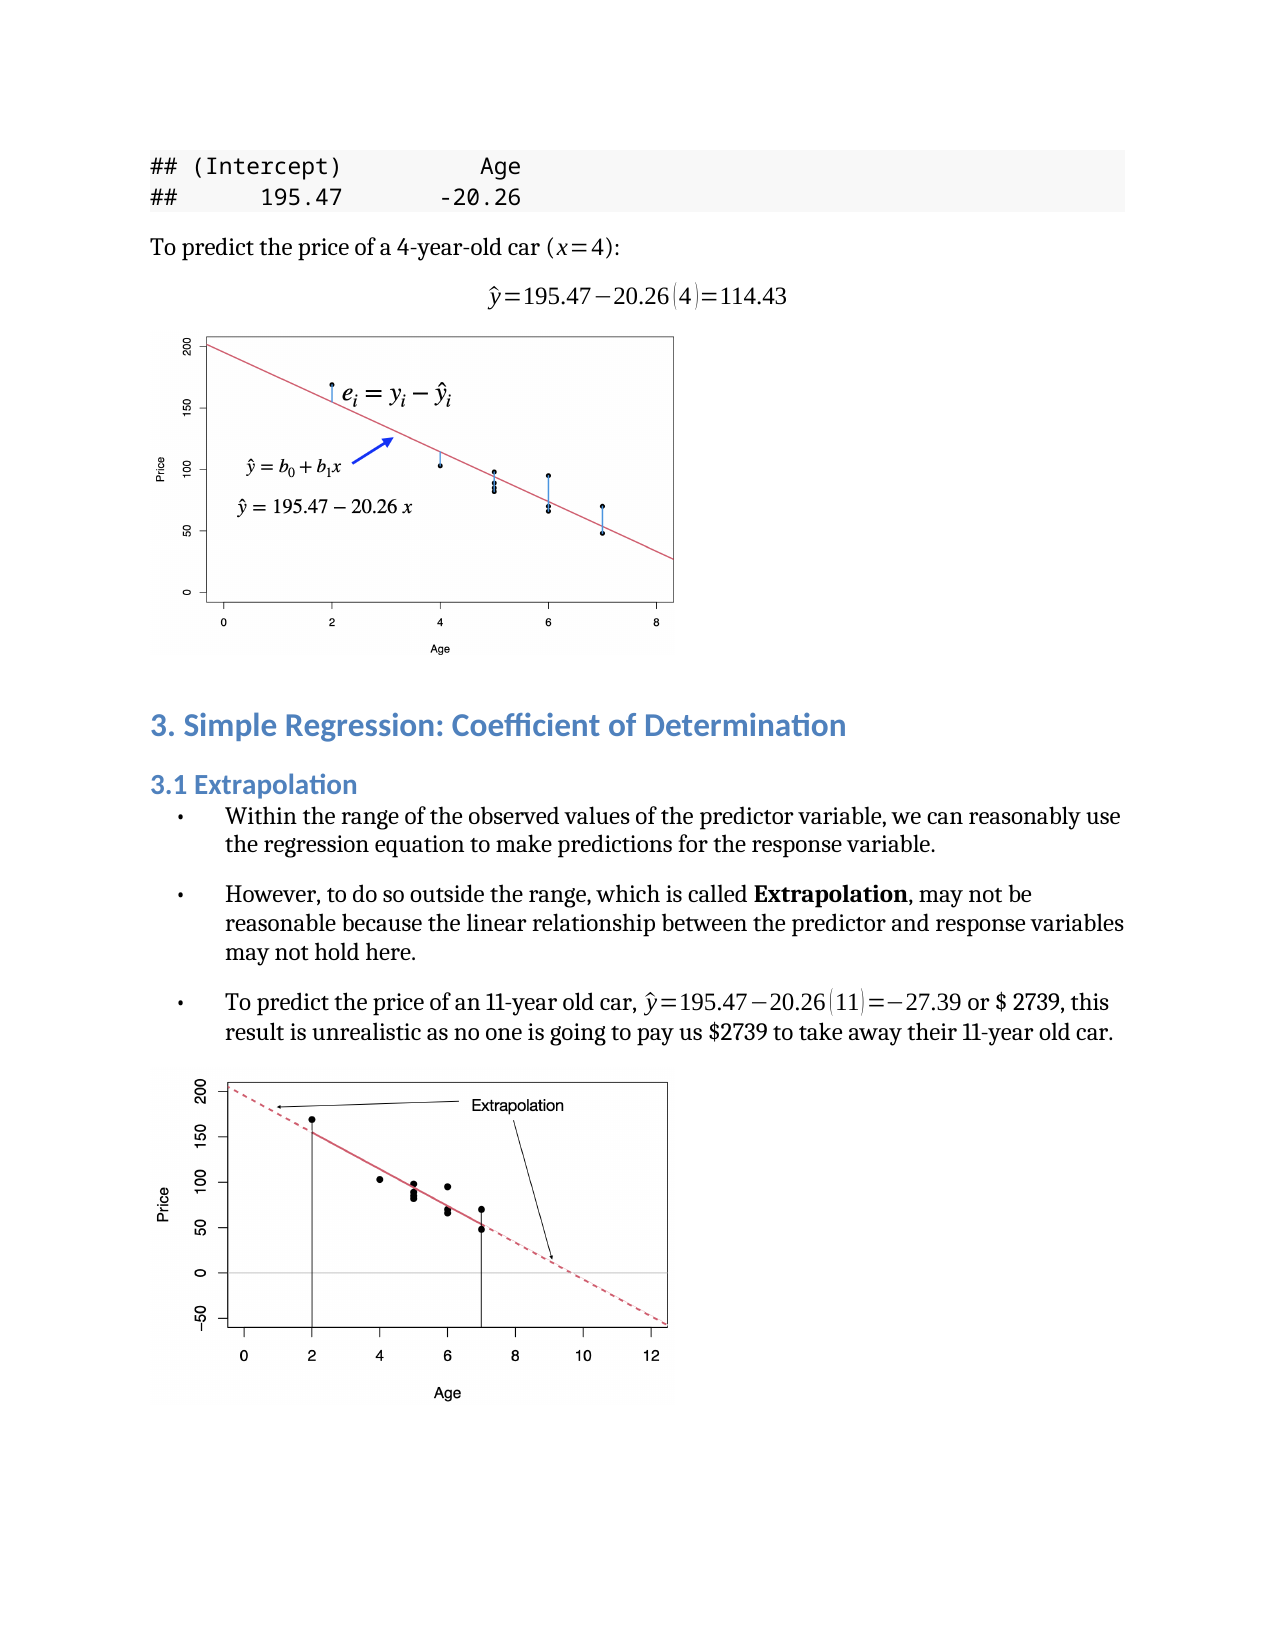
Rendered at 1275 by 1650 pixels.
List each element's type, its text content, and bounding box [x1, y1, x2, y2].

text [150, 150, 1125, 212]
subtitle 3. Simple Regression: Coefficient of Determination [150, 704, 1125, 745]
list However, to do so outside the range, which is called Extrapolation, may not be reasonable because the linear relationship between the predictor and response variables may not hold here. [175, 880, 1125, 966]
list Within the range of the observed values of the predictor variable, we can reasonably use the regression equation to make predictions for the response variable. [175, 802, 1125, 859]
picture [150, 330, 675, 655]
subtitle 3.1 Extrapolation [150, 766, 1125, 802]
text To predict the price of a 4-year-old car (): [150, 233, 1125, 262]
list To predict the price of an 11-year old car, or $ 2739, this result is unrealistic as no one is going to pay us $2739 to take away their 11-year old car. [175, 987, 1125, 1046]
picture [150, 1067, 675, 1405]
